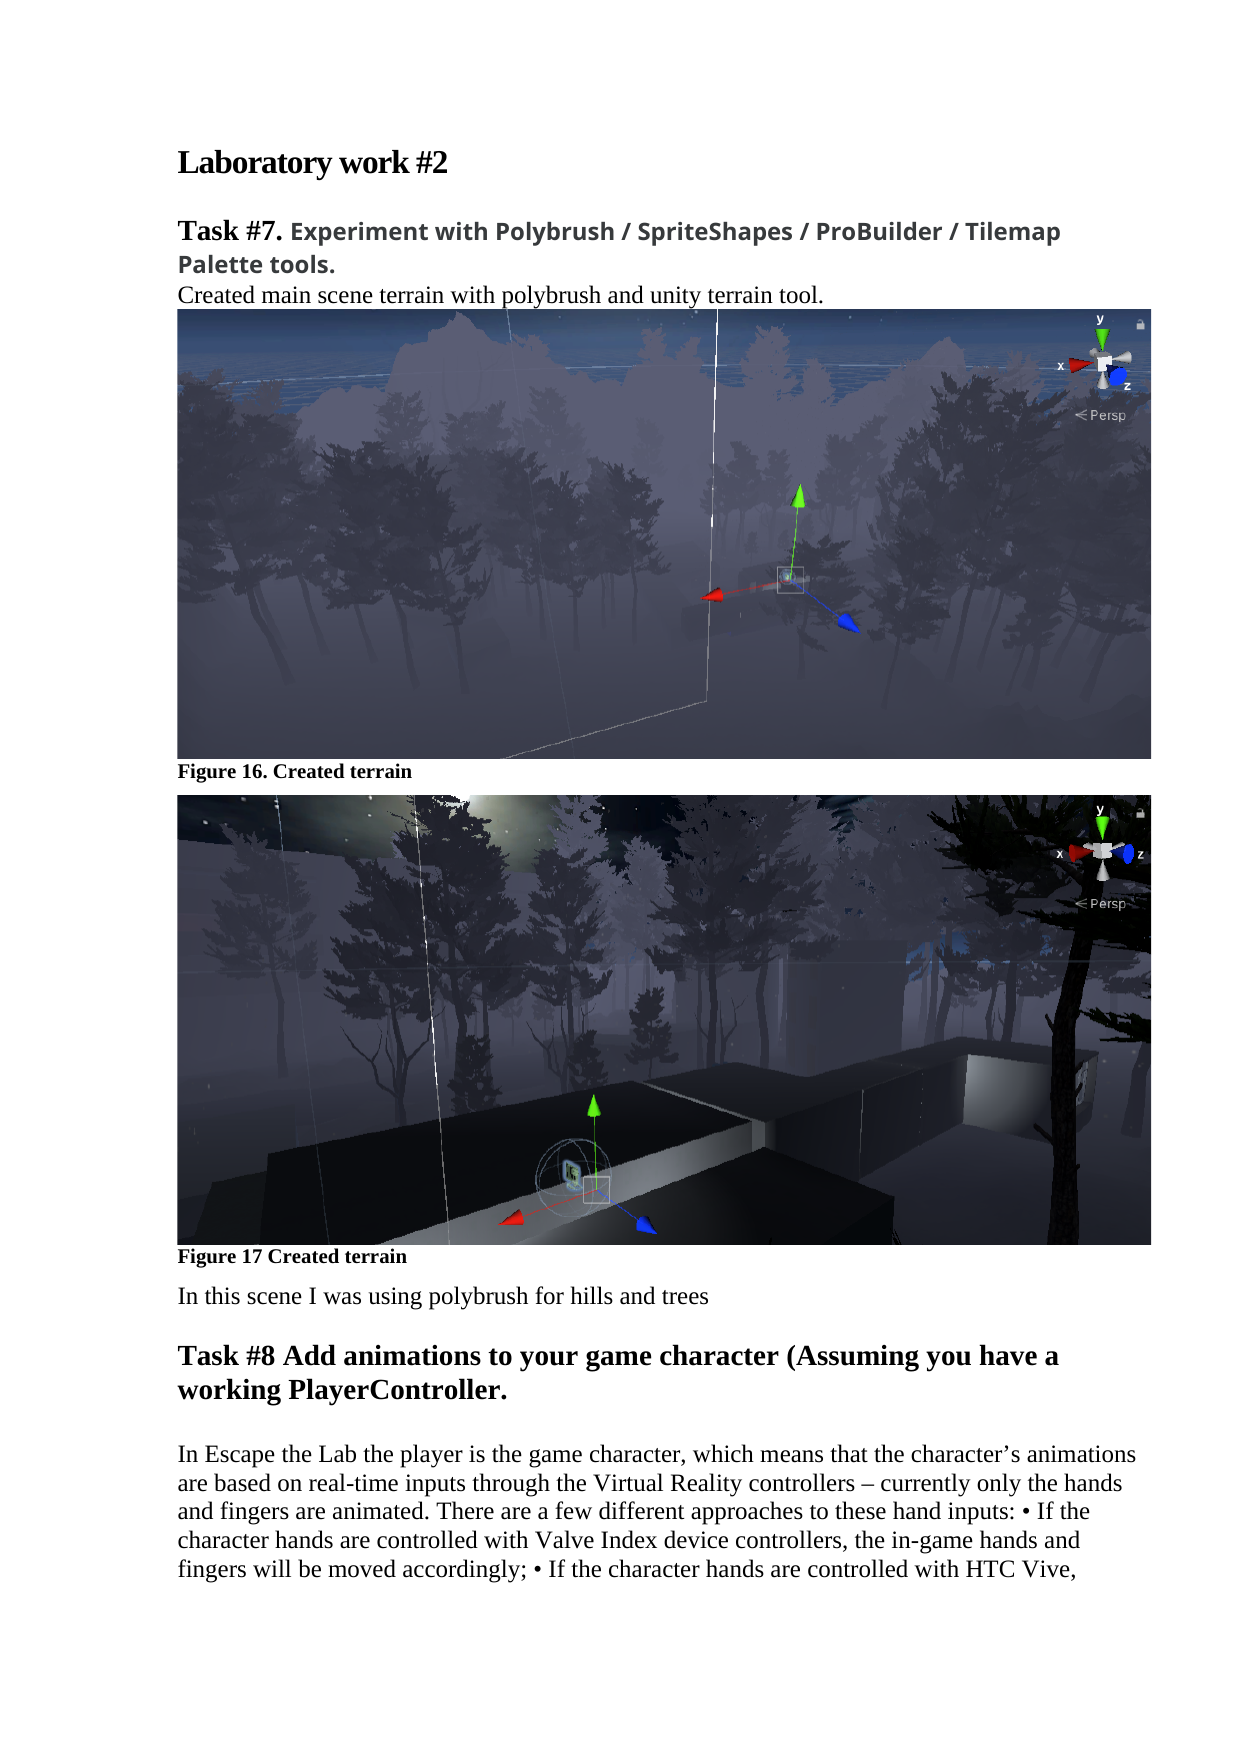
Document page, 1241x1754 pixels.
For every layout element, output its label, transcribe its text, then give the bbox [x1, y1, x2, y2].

text In this scene I was using polybrush for hills and trees [177, 1281, 1152, 1309]
text Task #8 Add animations to your game character (Assuming you have a working PlayerController. [508, 1338, 1152, 1405]
picture [177, 795, 1152, 1245]
subtitle Task #7. Experiment with Polybrush / SpriteShapes / ProBuilder / Tilemap Palette tools. [177, 213, 1152, 280]
text Figure 17 Created terrain [177, 1245, 1152, 1268]
picture [177, 309, 1152, 759]
text Created main scene terrain with polybrush and unity terrain tool. [177, 280, 1152, 309]
title Laboratory work #2 [177, 142, 1152, 181]
text Figure 16. Created terrain [177, 759, 1152, 783]
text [177, 1439, 1152, 1583]
